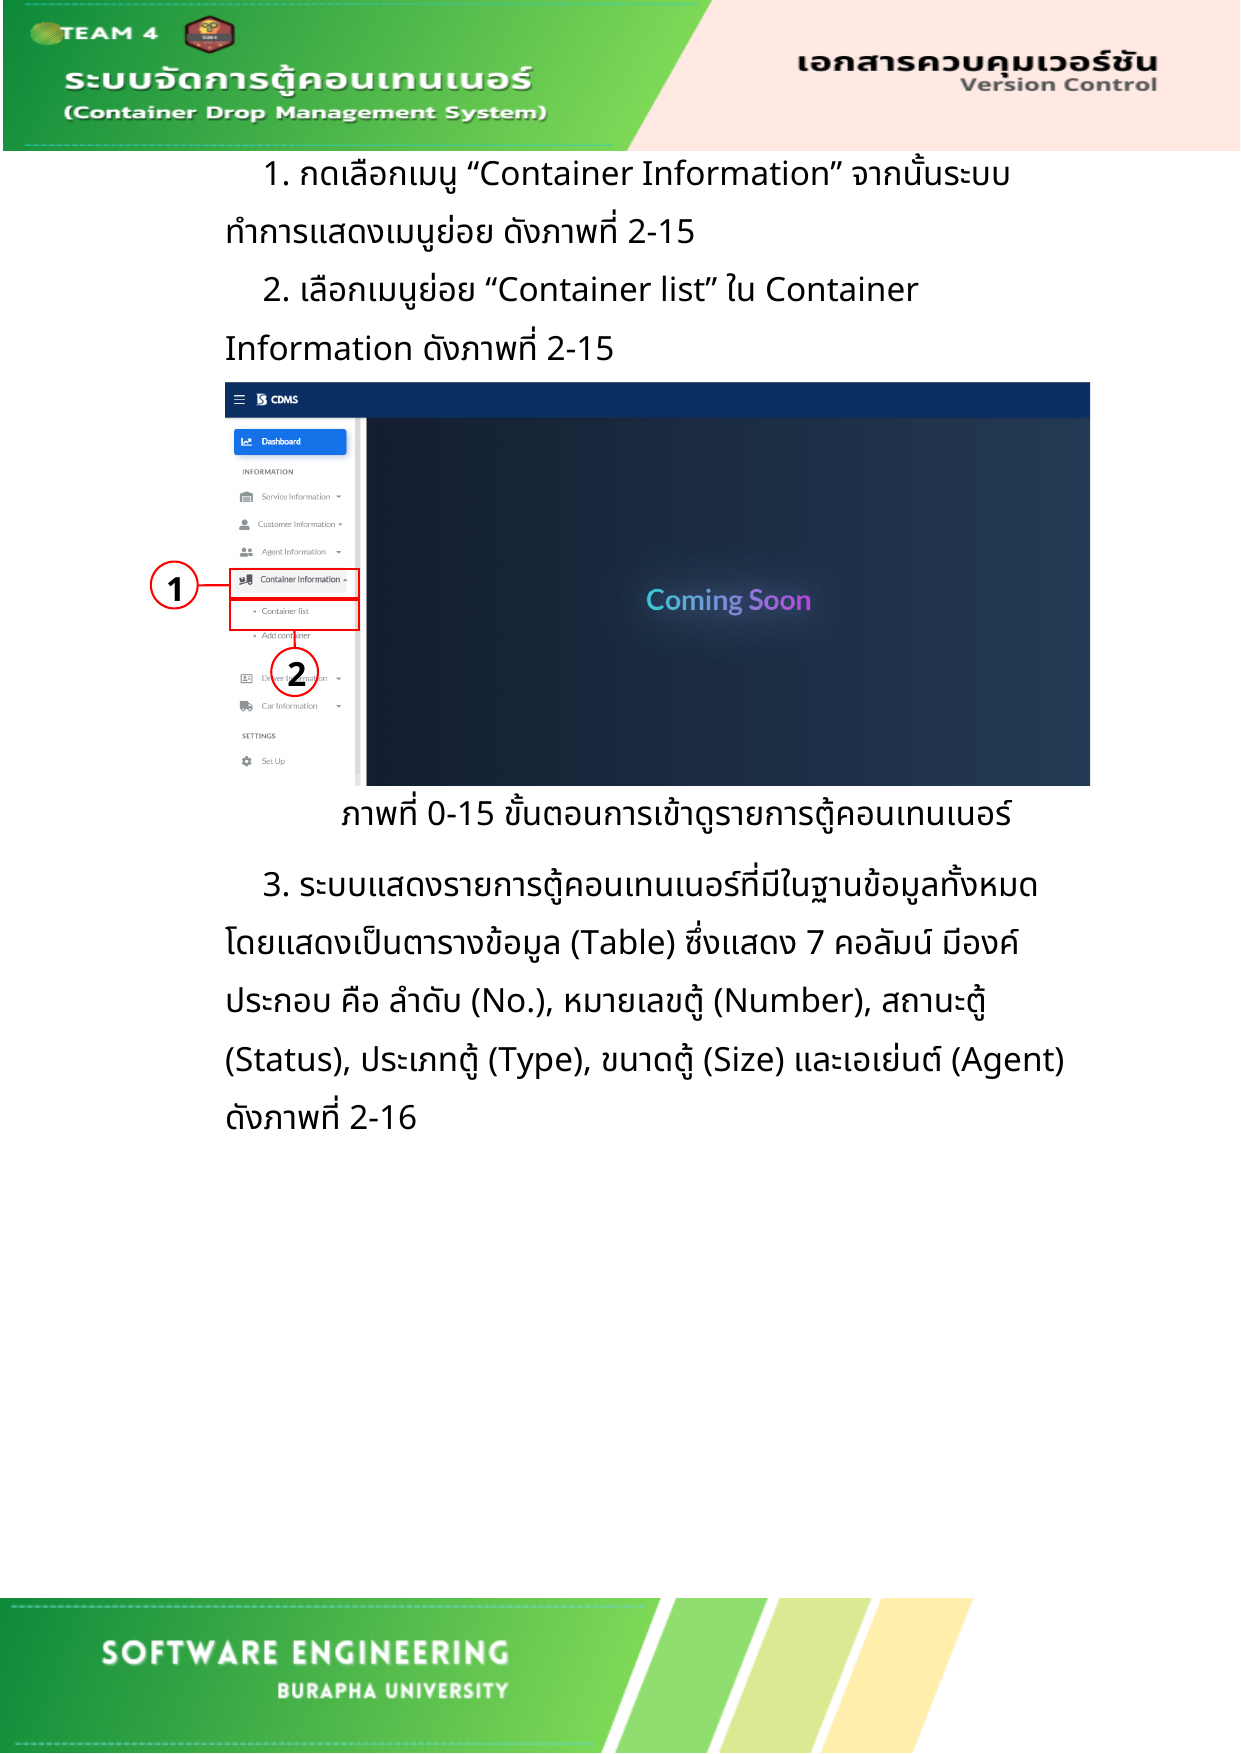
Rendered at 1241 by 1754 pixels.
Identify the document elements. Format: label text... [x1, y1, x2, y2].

text 1. กดเลือกเมนู “Container Information” จากนั้นระบบทำการแสดงเมนูย่อย ดังภาพที่ 2-15 [225, 150, 1090, 259]
picture [273, 650, 316, 694]
picture [231, 570, 358, 597]
text 2. เลือกเมนูย่อย “Container list” ใน Container Information ดังภาพที่ 2-15 [225, 266, 1090, 375]
text ภาพที่ 0-15 ขั้นตอนการเข้าดูรายการตู้คอนเทนเนอร์ [225, 789, 1090, 840]
picture [3, 0, 1241, 151]
picture [231, 601, 358, 629]
picture [225, 382, 1091, 786]
picture [0, 1598, 1238, 1753]
text 3. ระบบแสดงรายการตู้คอนเทนเนอร์ที่มีในฐานข้อมูลทั้งหมด โดยแสดงเป็นตารางข้อมูล (Table) ซึ่งแสดง 7 คอลัมน์ มีองค์ประกอบ คือ ลำดับ (No.), หมายเลขตู้ (Number), สถานะตู้ (Status), ประเภทตู้ (Type), ขนาดตู้ (Size) และเอเย่นต์ (Agent) ดังภาพที่ 2-16 [225, 861, 1090, 1144]
